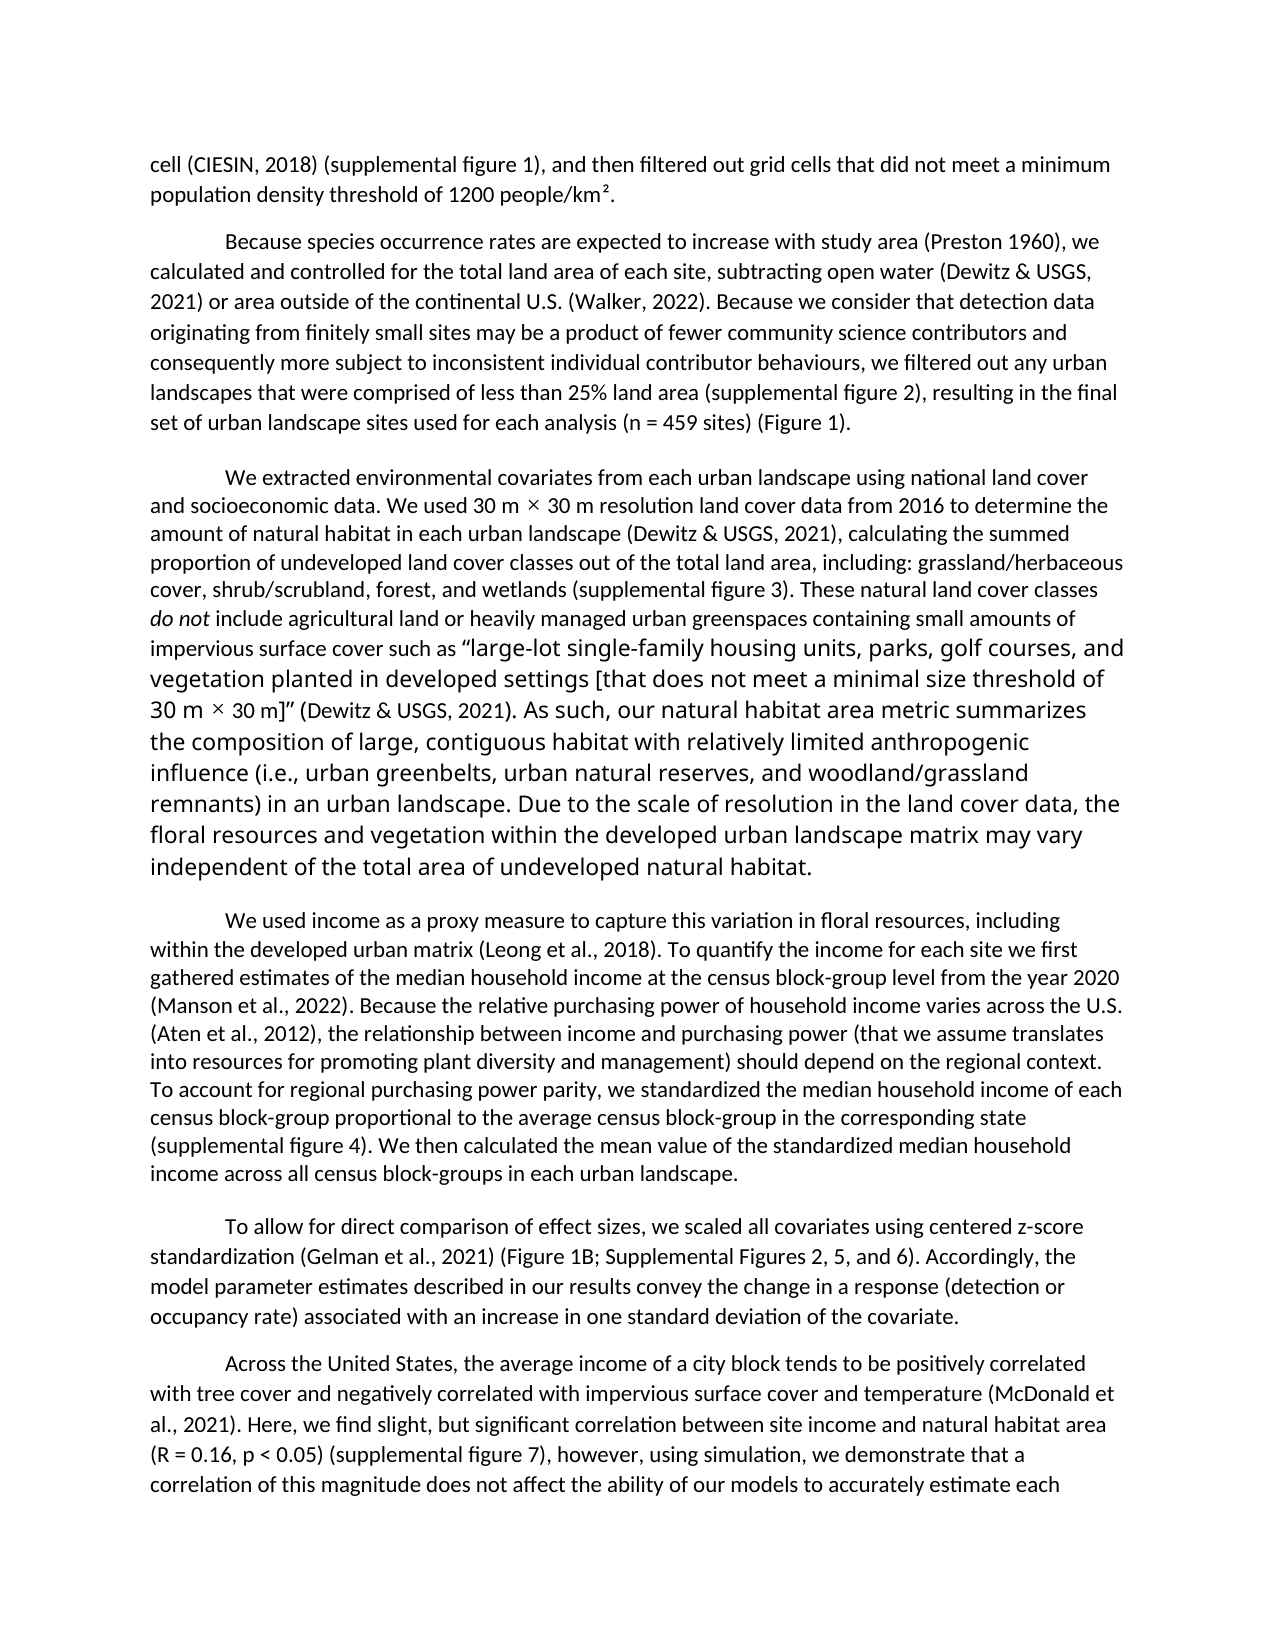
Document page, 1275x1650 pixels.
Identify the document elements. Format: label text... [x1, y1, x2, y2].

text We extracted environmental covariates from each urban landscape using national land cover and socioeconomic data. We used 30 m 30 m resolution land cover data from 2016 to determine the amount of natural habitat in each urban landscape (Dewitz & USGS, 2021), calculating the summed proportion of undeveloped land cover classes out of the total land area, including: grassland/herbaceous cover, shrub/scrubland, forest, and wetlands (supplemental figure 3). These natural land cover classes do not include agricultural land or heavily managed urban greenspaces containing small amounts of impervious surface cover such as “large-lot single-family housing units, parks, golf courses, and vegetation planted in developed settings [that does not meet a minimal size threshold of 30 m 30 m]” (Dewitz & USGS, 2021). As such, our natural habitat area metric summarizes the composition of large, contiguous habitat with relatively limited anthropogenic influence (i.e., urban greenbelts, urban natural reserves, and woodland/grassland remnants) in an urban landscape. Due to the scale of resolution in the land cover data, the floral resources and vegetation within the developed urban landscape matrix may vary independent of the total area of undeveloped natural habitat. [150, 463, 1125, 882]
text Because species occurrence rates are expected to increase with study area (Preston 1960), we calculated and controlled for the total land area of each site, subtracting open water (Dewitz & USGS, 2021) or area outside of the continental U.S. (Walker, 2022). Because we consider that detection data originating from finitely small sites may be a product of fewer community science contributors and consequently more subject to inconsistent individual contributor behaviours, we filtered out any urban landscapes that were comprised of less than 25% land area (supplemental figure 2), resulting in the final set of urban landscape sites used for each analysis (n = 459 sites) (Figure 1). [150, 227, 1125, 436]
text We used income as a proxy measure to capture this variation in floral resources, including within the developed urban matrix (Leong et al., 2018). To quantify the income for each site we first gathered estimates of the median household income at the census block-group level from the year 2020 (Manson et al., 2022). Because the relative purchasing power of household income varies across the U.S. (Aten et al., 2012), the relationship between income and purchasing power (that we assume translates into resources for promoting plant diversity and management) should depend on the regional context. To account for regional purchasing power parity, we standardized the median household income of each census block-group proportional to the average census block-group in the corresponding state (supplemental figure 4). We then calculated the mean value of the standardized median household income across all census block-groups in each urban landscape. [150, 907, 1125, 1187]
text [150, 1349, 1125, 1498]
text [150, 150, 1125, 208]
text To allow for direct comparison of effect sizes, we scaled all covariates using centered z-score standardization (Gelman et al., 2021) (Figure 1B; Supplemental Figures 2, 5, and 6). Accordingly, the model parameter estimates described in our results convey the change in a response (detection or occupancy rate) associated with an increase in one standard deviation of the covariate. [150, 1212, 1125, 1331]
